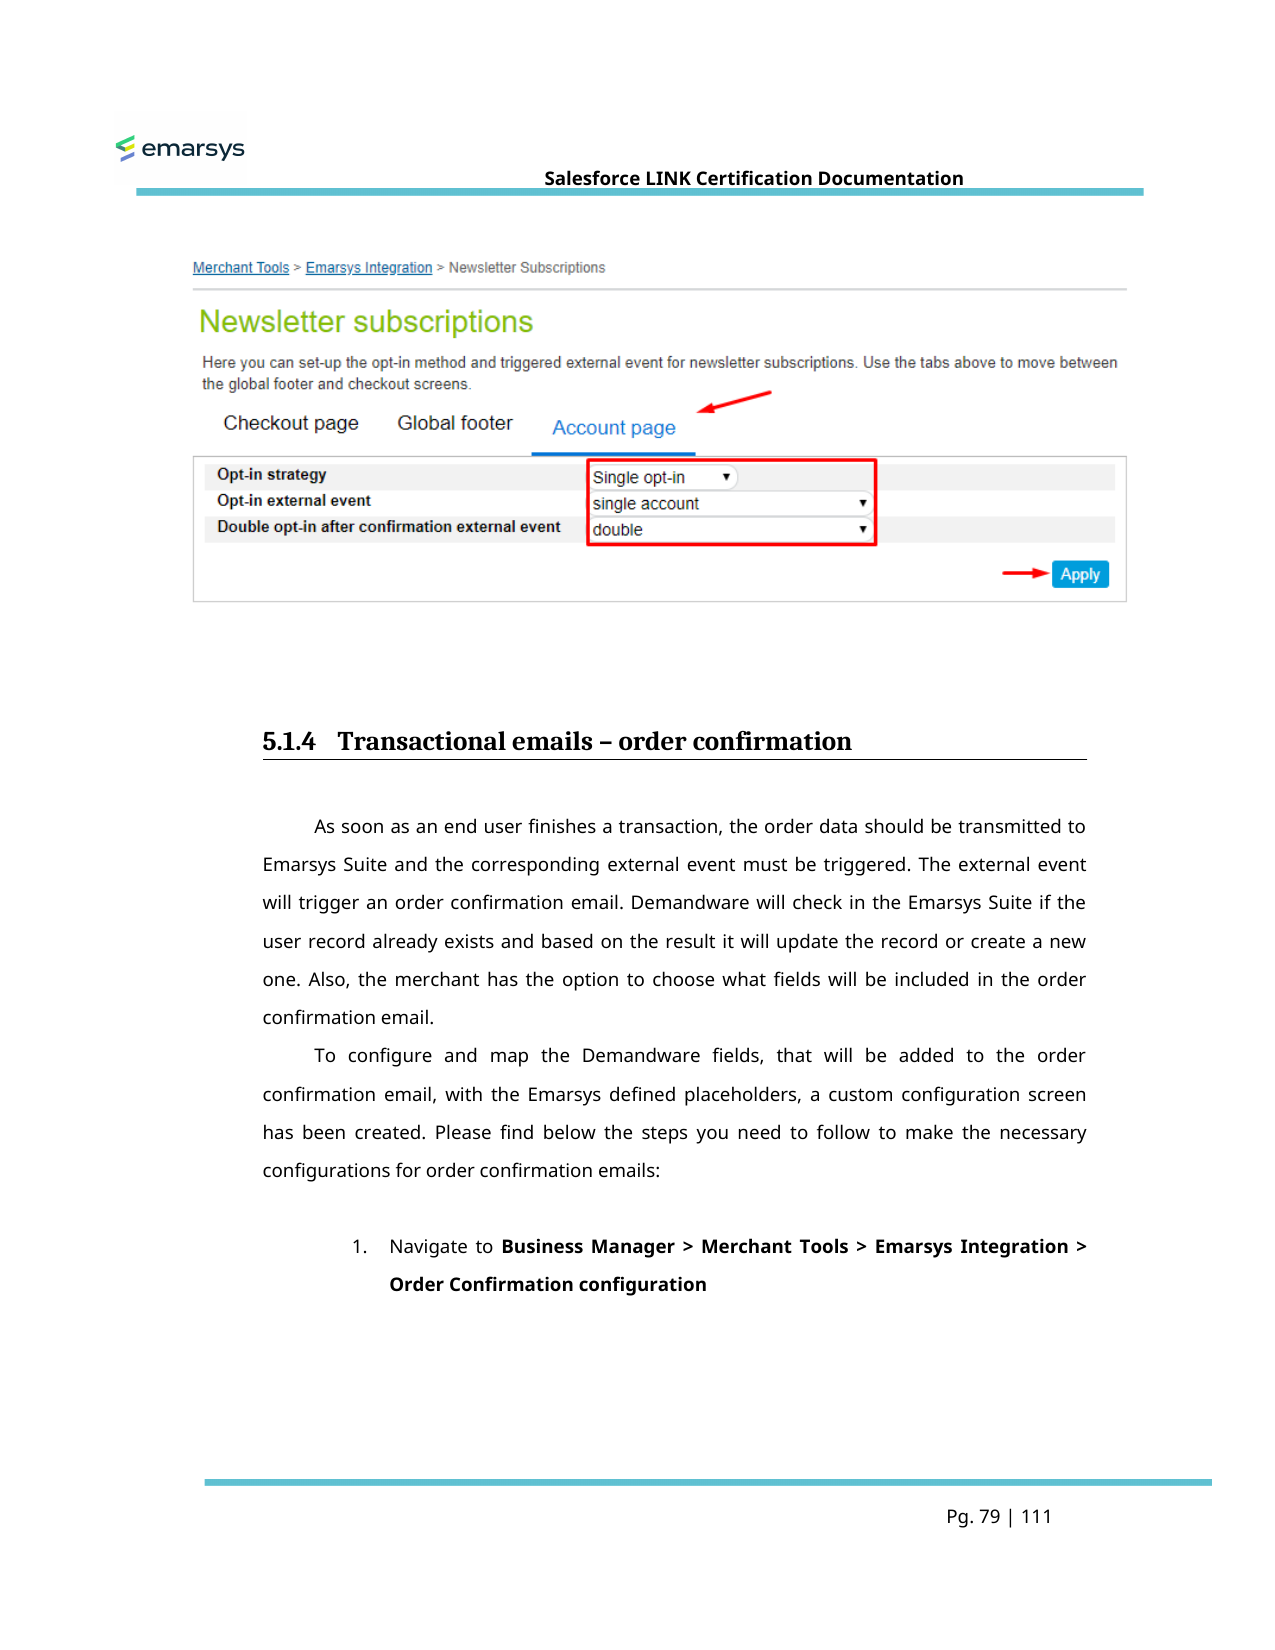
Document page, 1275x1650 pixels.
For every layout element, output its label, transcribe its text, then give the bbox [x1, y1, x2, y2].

text To configure and map the Demandware fields, that will be added to the order confirmation email, with the Emarsys defined placeholders, a custom configuration screen has been created. Please find below the steps you need to follow to make the necessary configurations for order confirmation emails: [262, 1043, 1087, 1183]
subtitle Transactional emails – order confirmation [262, 726, 1087, 760]
picture [113, 111, 247, 185]
text As soon as an end user finishes a transaction, the order data should be transmitted to Emarsys Suite and the corresponding external event must be triggered. The external event will trigger an order confirmation email. Demandware will check in the Emarsys Suite if the user record already exists and based on the result it will update the record or create a new one. Also, the merchant has the option to choose what fields will be included in the order confirmation email. [262, 813, 1087, 1030]
picture [204, 1479, 1212, 1486]
picture [136, 188, 1144, 196]
picture [187, 243, 1133, 613]
list Navigate to Business Manager > Merchant Tools > Emarsys Integration > Order Confirmation configuration [352, 1233, 1087, 1297]
